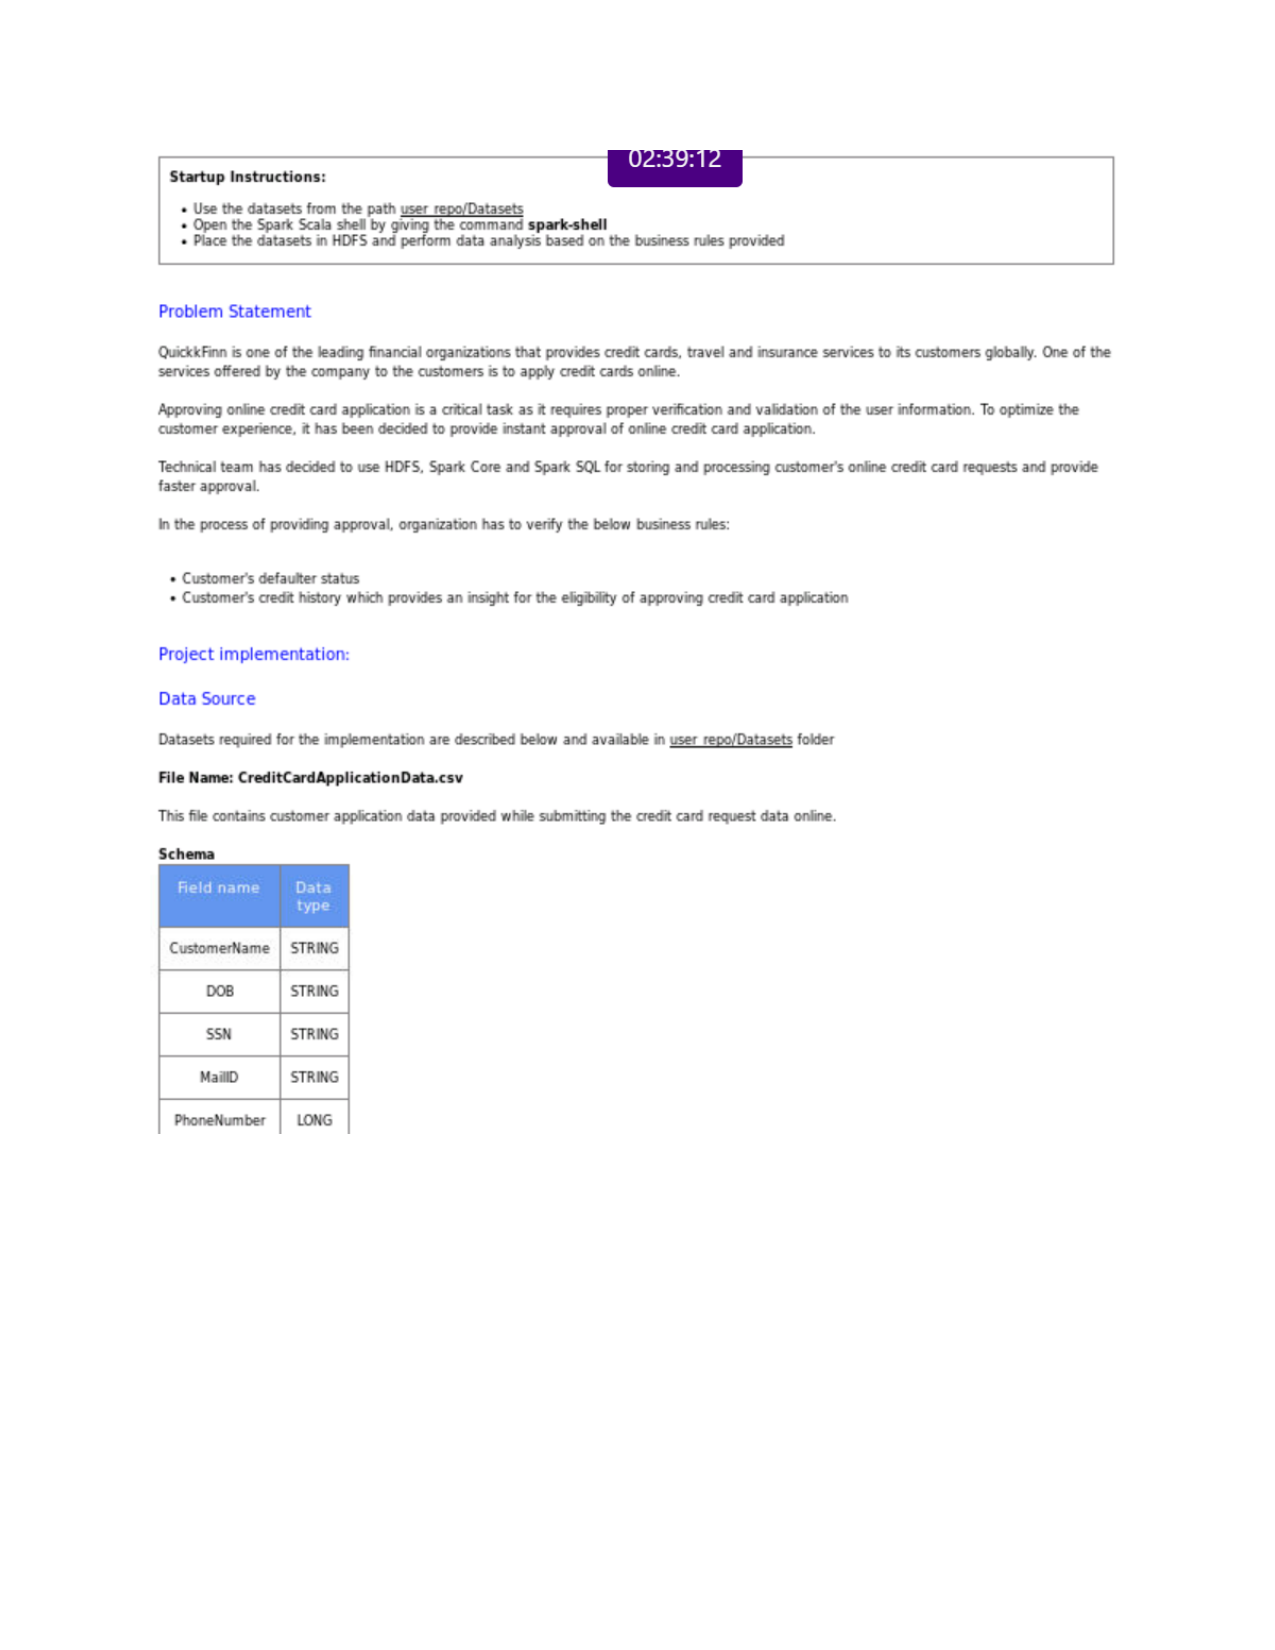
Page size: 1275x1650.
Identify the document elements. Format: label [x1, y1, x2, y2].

picture [150, 150, 1125, 1134]
